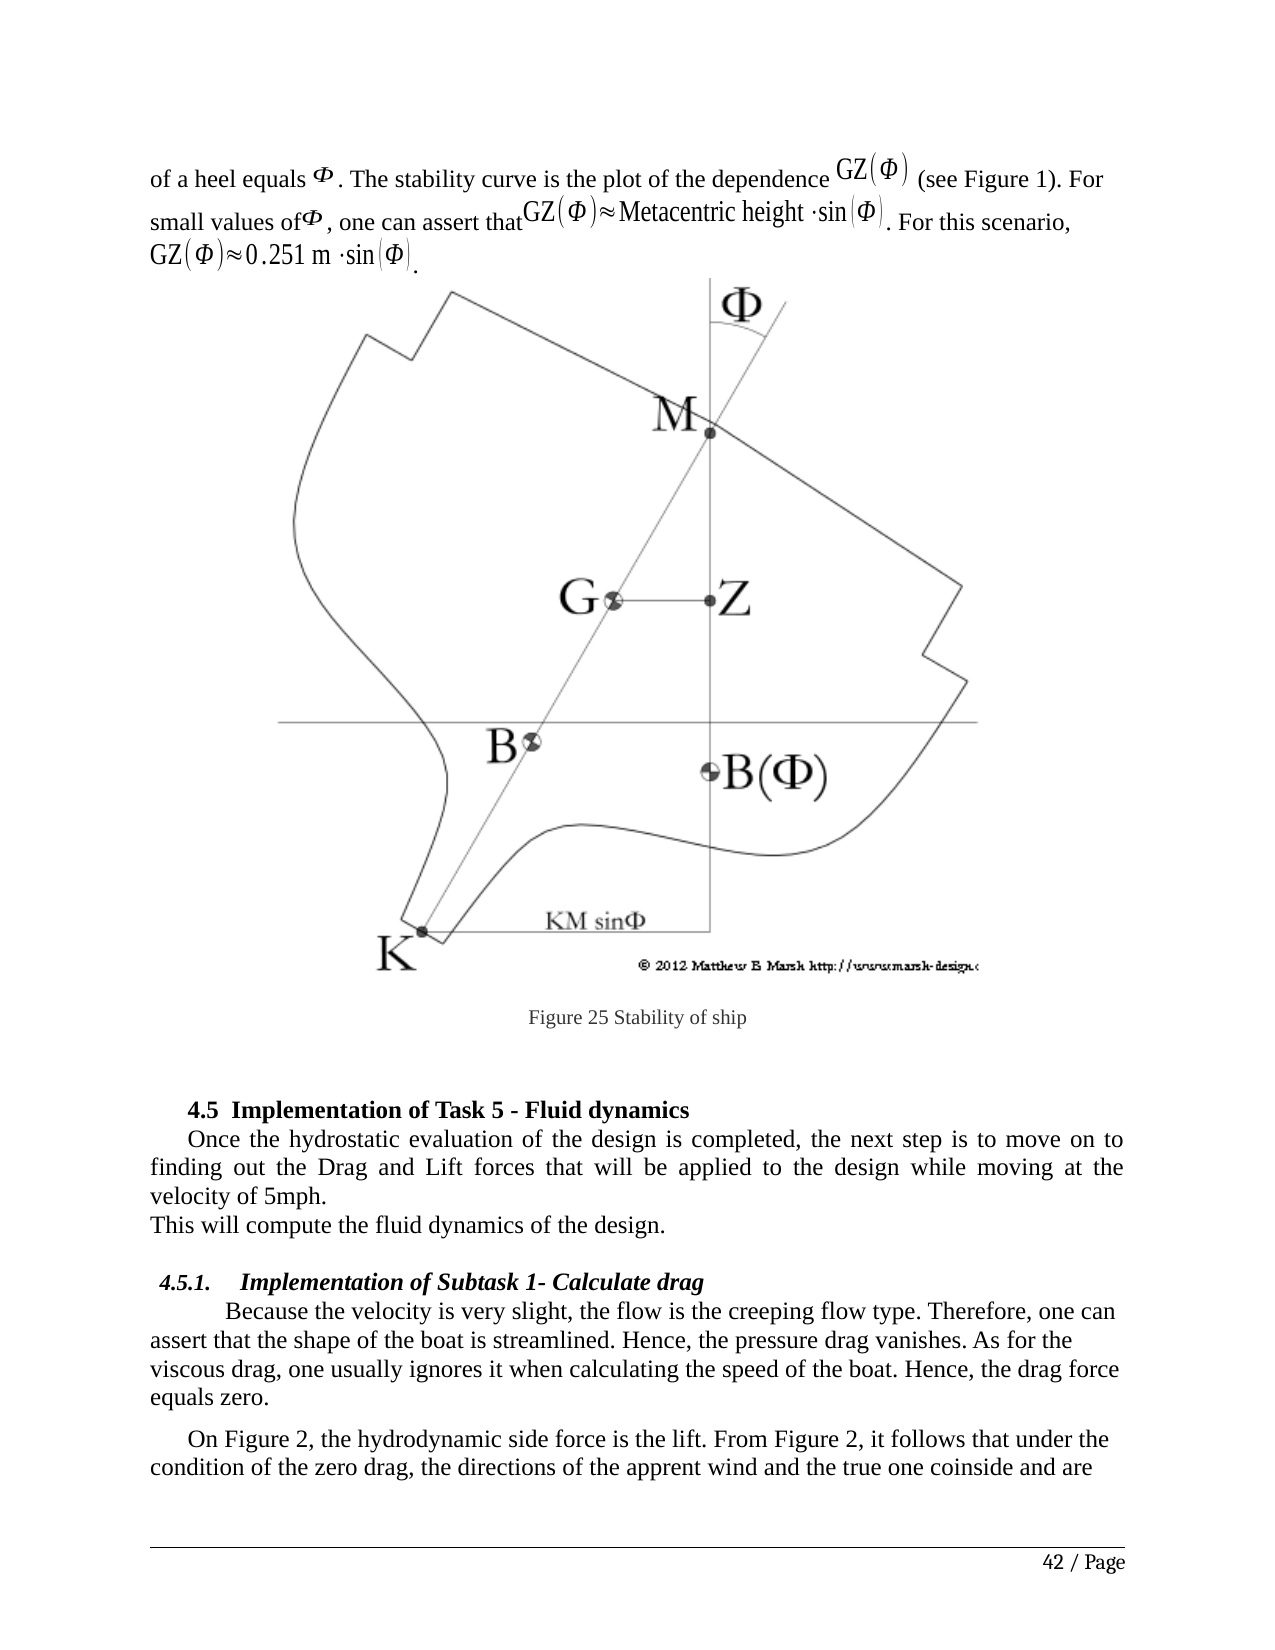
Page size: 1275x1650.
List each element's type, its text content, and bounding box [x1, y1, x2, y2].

text Once the hydrostatic evaluation of the design is completed, the next step is to move on to finding out the Drag and Lift forces that will be applied to the design while moving at the velocity of 5mph. [150, 1124, 1125, 1210]
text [150, 150, 1125, 279]
text Figure 25 Stability of ship [150, 1005, 1125, 1029]
picture [276, 278, 999, 1005]
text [150, 1424, 1125, 1481]
subtitle Implementation of Subtask 1- Calculate drag [159, 1267, 1125, 1296]
text Because the velocity is very slight, the flow is the creeping flow type. Therefore, one can assert that the shape of the boat is streamlined. Hence, the pressure drag vanishes. As for the viscous drag, one usually ignores it when calculating the speed of the boat. Hence, the drag force equals zero. [150, 1296, 1125, 1411]
text This will compute the fluid dynamics of the design. [150, 1210, 1125, 1239]
subtitle Implementation of Task 5 - Fluid dynamics [187, 1095, 1125, 1124]
